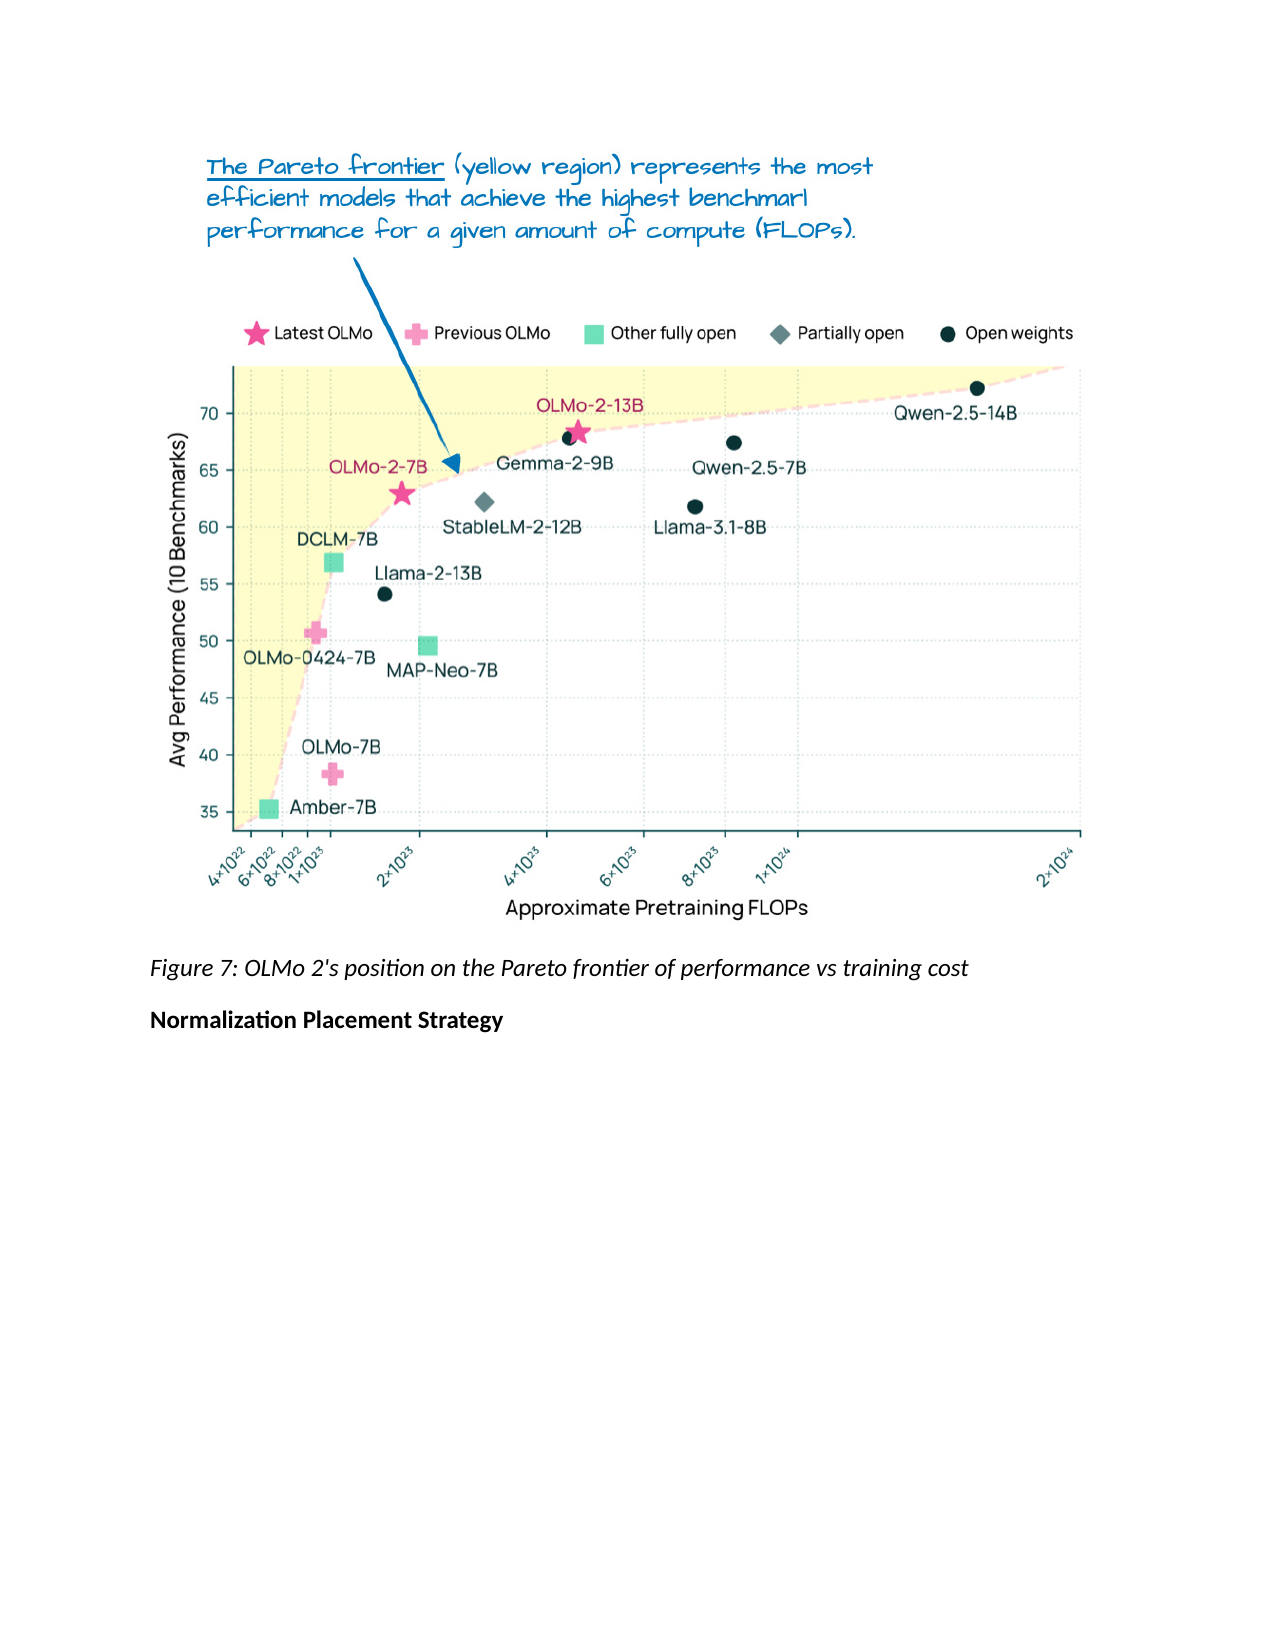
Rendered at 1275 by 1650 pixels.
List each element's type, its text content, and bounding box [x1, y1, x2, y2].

text Normalization Placement Strategy [150, 1004, 1125, 1035]
picture [150, 150, 1125, 932]
text Figure 7: OLMo 2's position on the Pareto frontier of performance vs training cost [150, 952, 1125, 983]
